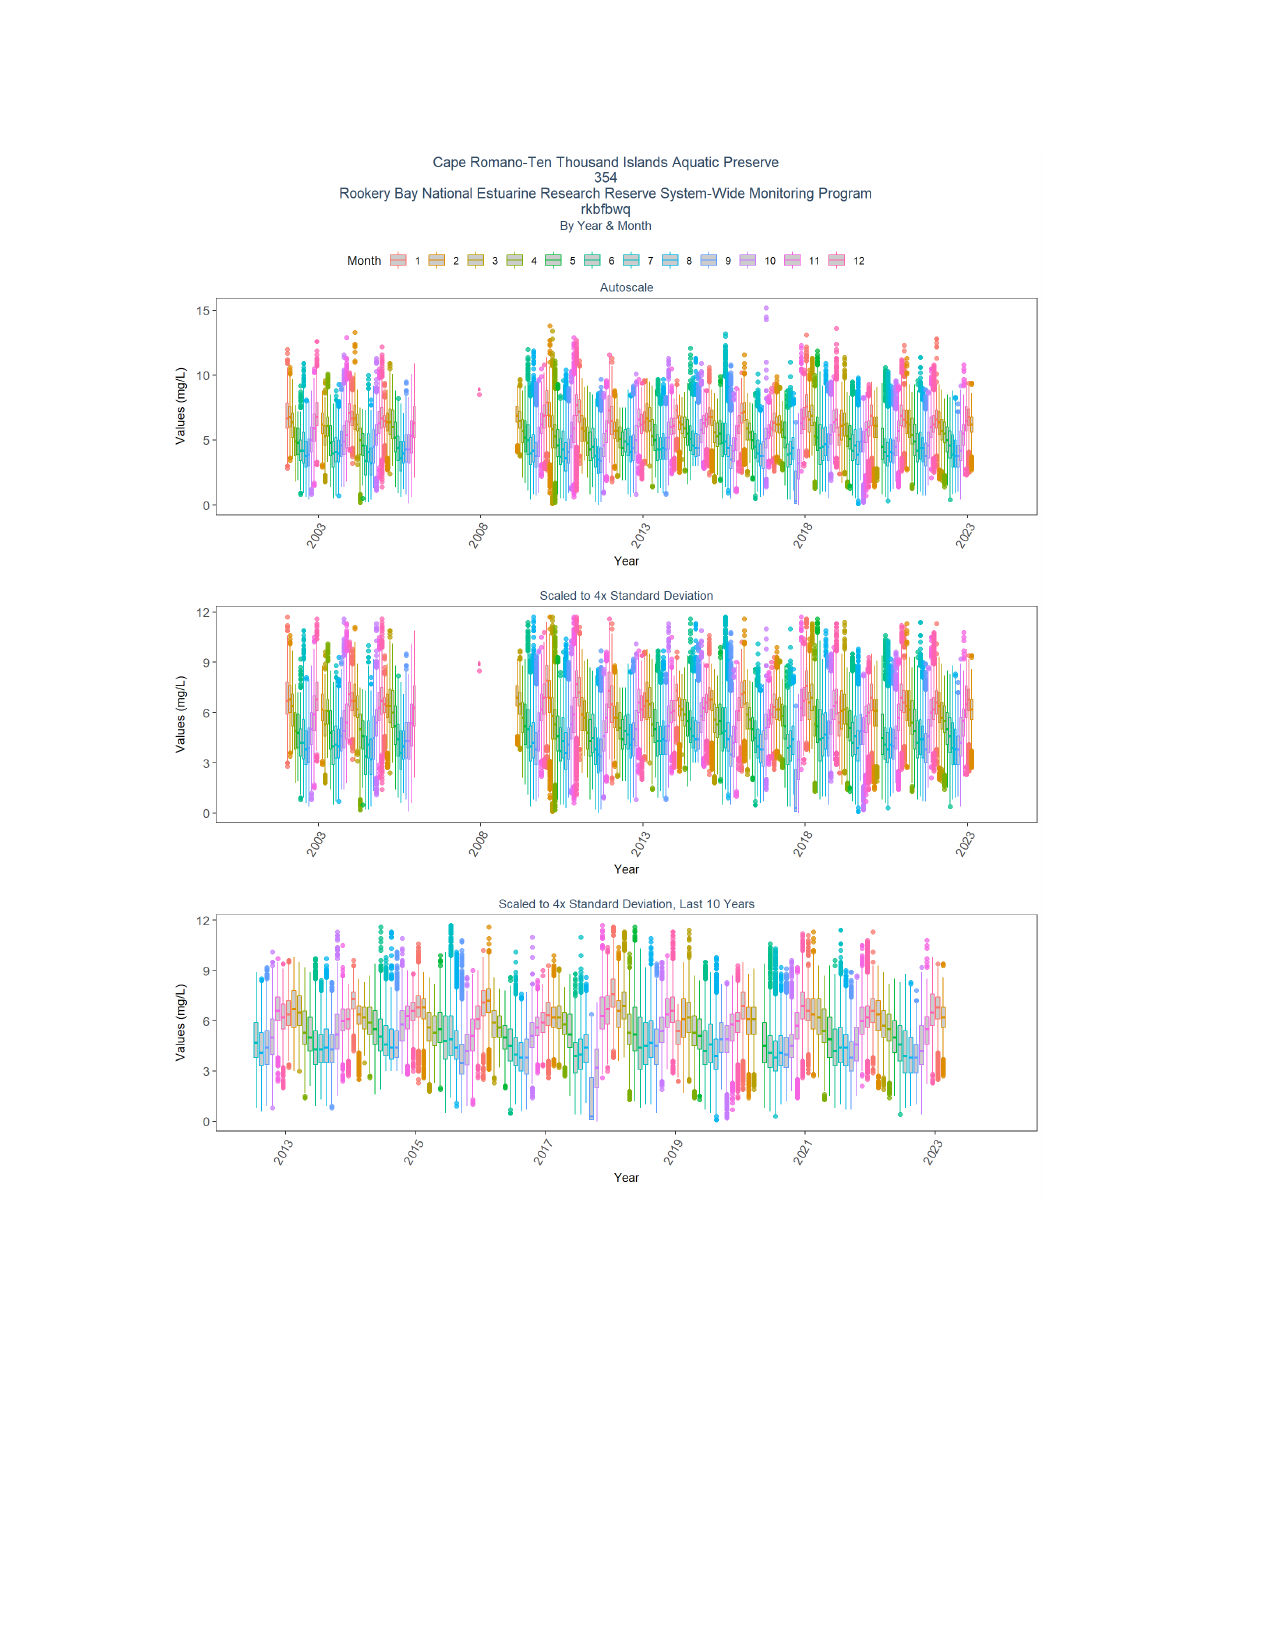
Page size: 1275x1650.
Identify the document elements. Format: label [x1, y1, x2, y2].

picture [168, 150, 1044, 1200]
